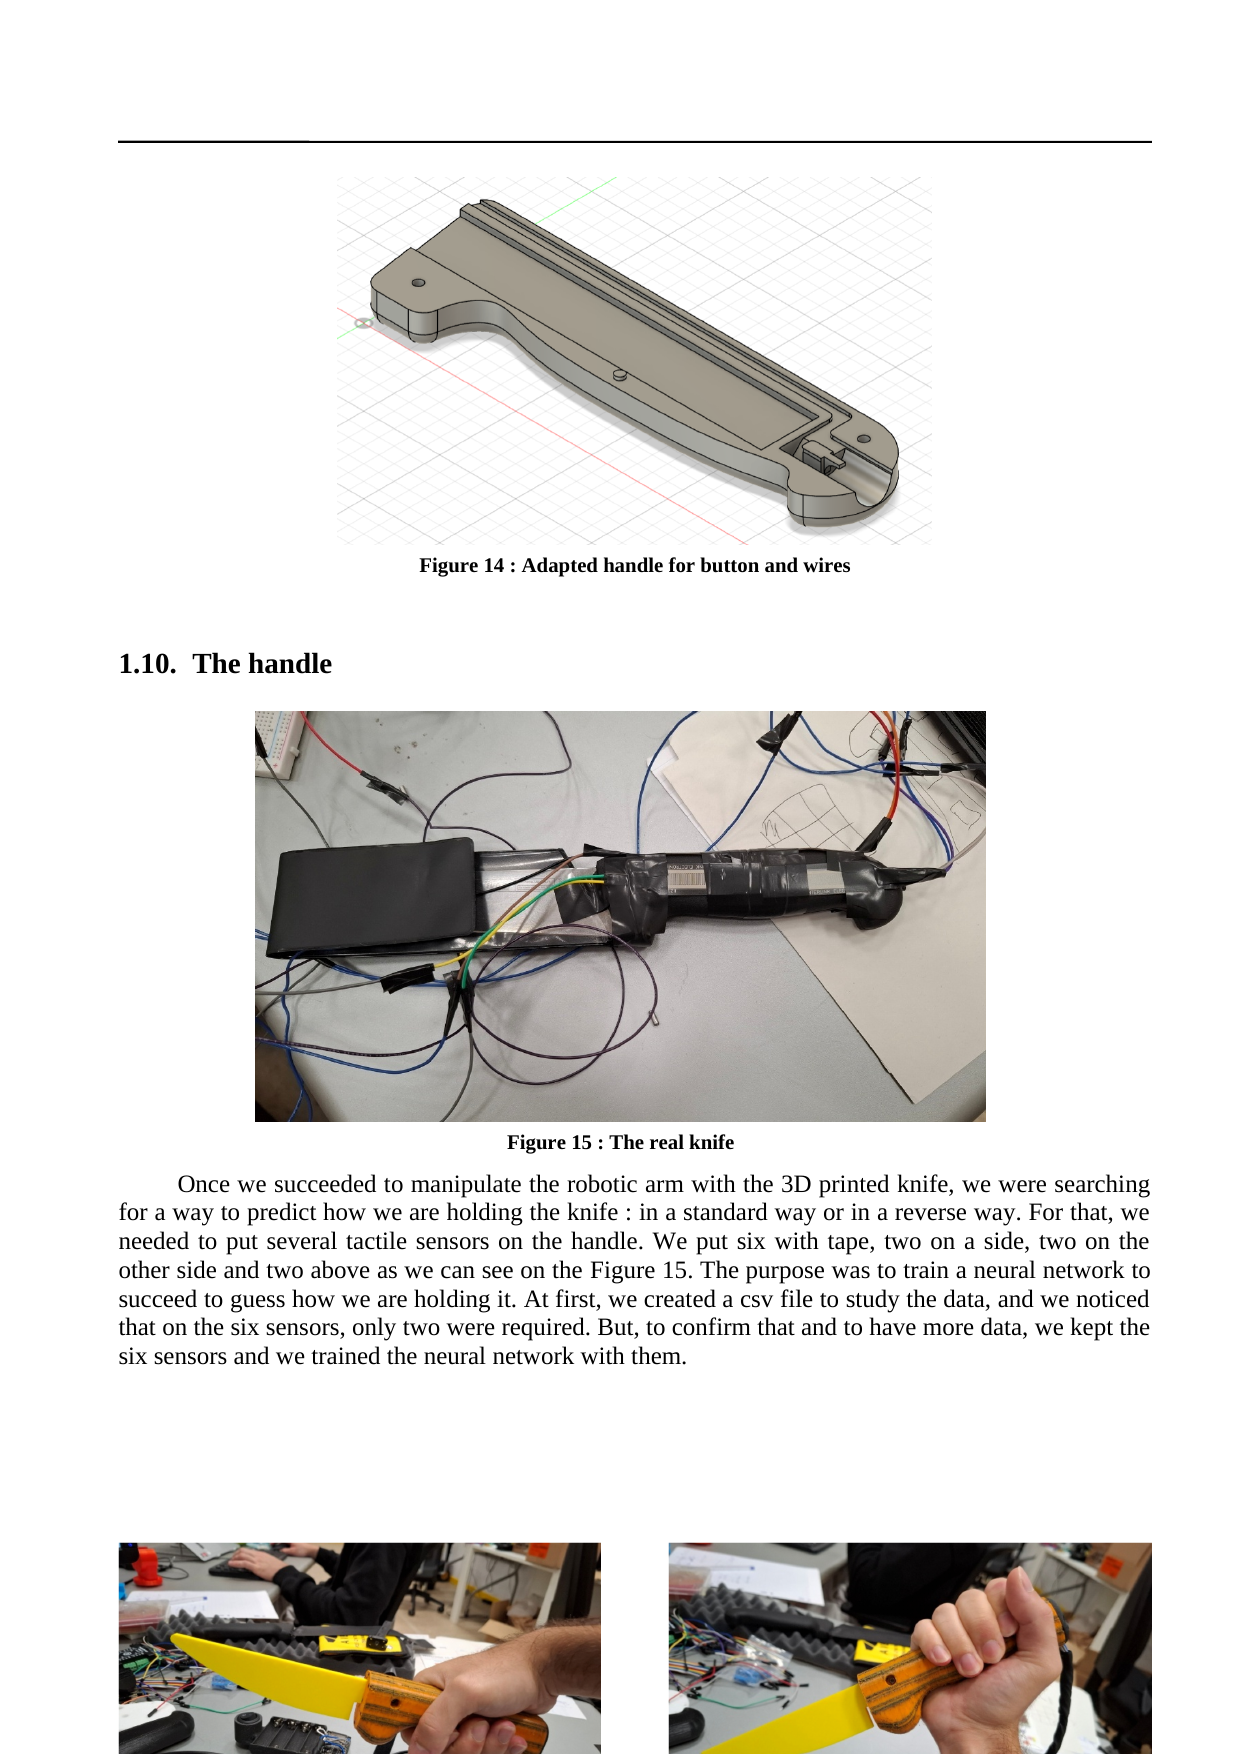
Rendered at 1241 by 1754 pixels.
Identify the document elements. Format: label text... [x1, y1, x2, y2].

picture [119, 1543, 601, 1754]
picture [337, 177, 932, 545]
text Once we succeeded to manipulate the robotic arm with the 3D printed knife, we were searching for a way to predict how we are holding the knife : in a standard way or in a reverse way. For that, we needed to put several tactile sensors on the handle. We put six with tape, two on a side, two on the other side and two above as we can see on the 1.10Figure 10. The purpose was to train a neural network to succeed to guess how we are holding it. At first, we created a csv file to study the data, and we noticed that on the six sensors, only two were required. But, to confirm that and to have more data, we kept the six sensors and we trained the neural network with them. [118, 1169, 1152, 1370]
subtitle The handle [118, 646, 1152, 679]
picture [255, 711, 986, 1122]
picture [669, 1543, 1152, 1754]
